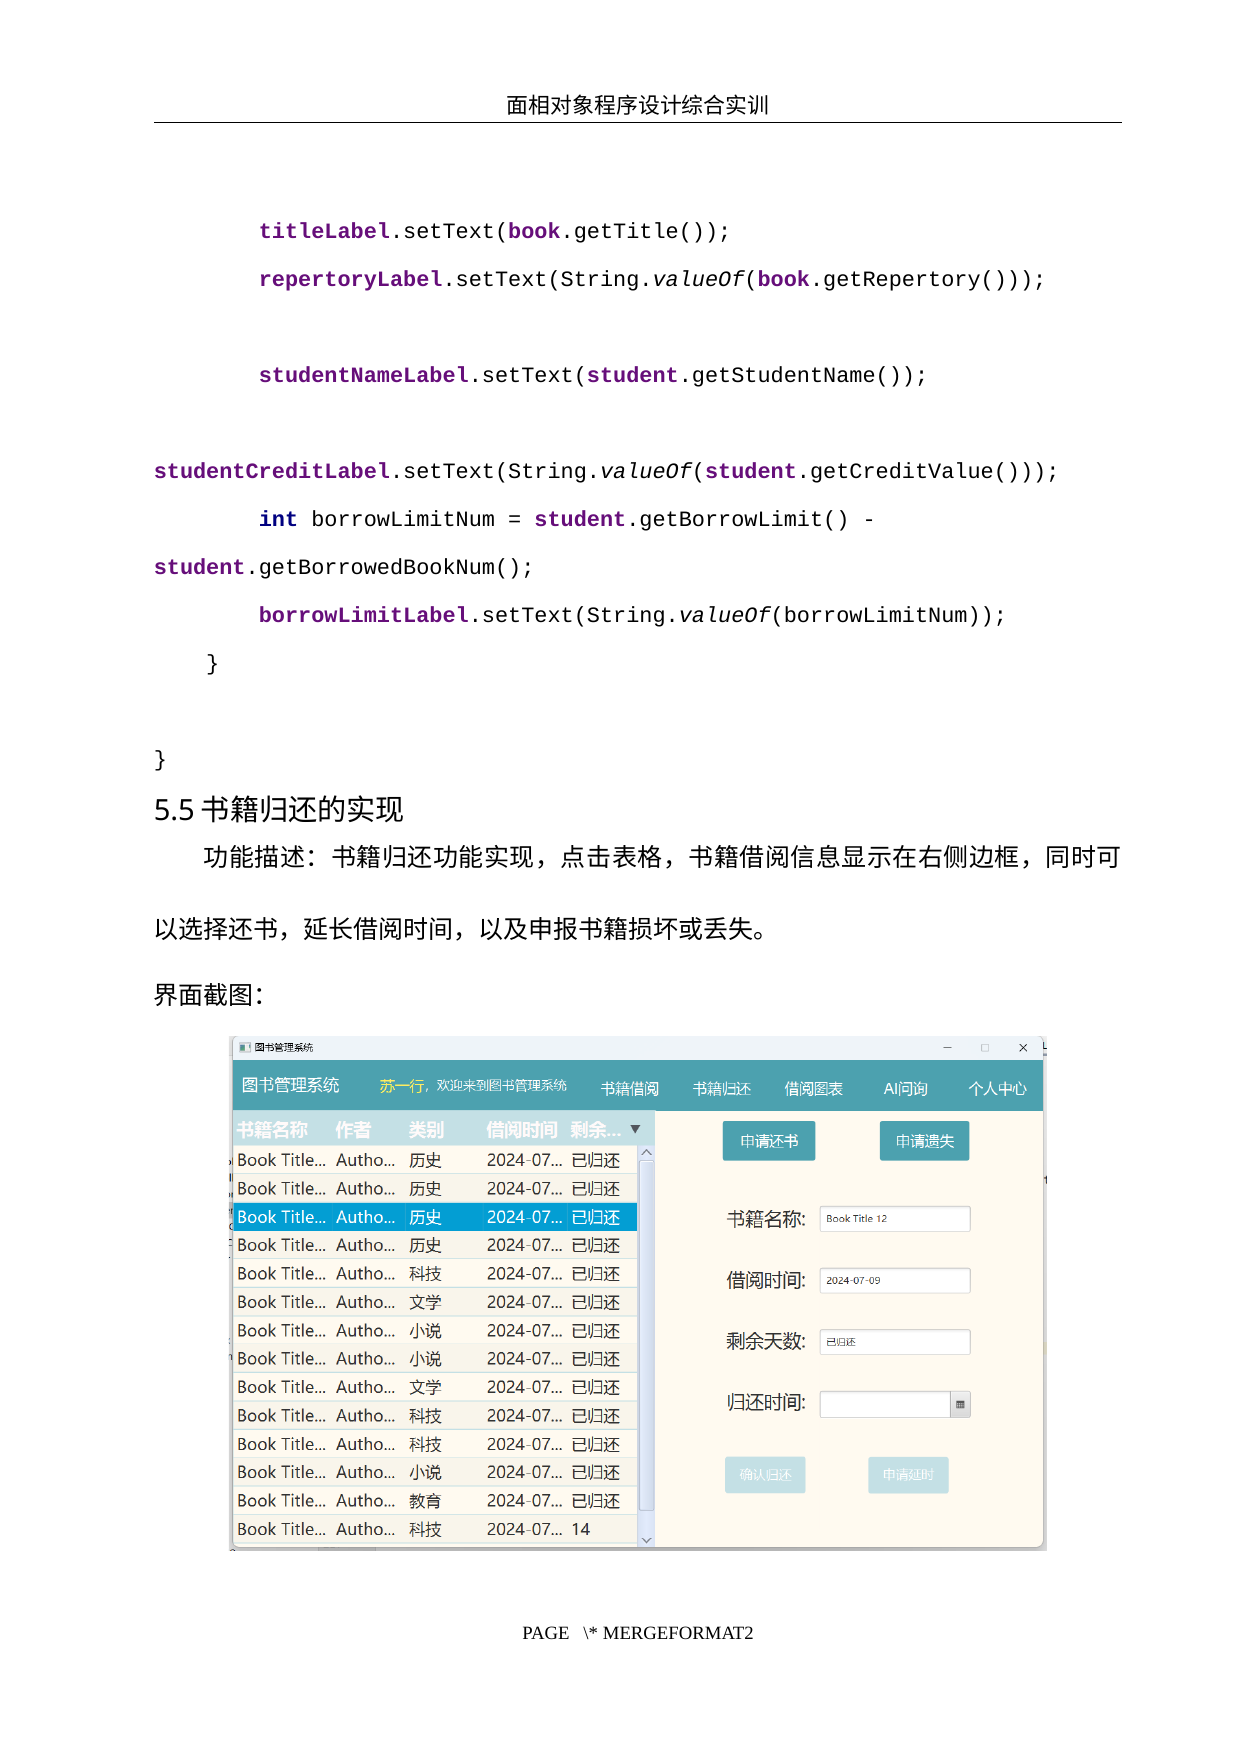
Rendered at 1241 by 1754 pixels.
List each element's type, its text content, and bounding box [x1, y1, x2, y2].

text 界面截图： [153, 970, 1122, 1018]
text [153, 161, 1122, 784]
subtitle 5.5书籍归还的实现 [153, 784, 1122, 832]
text 功能描述：书籍归还功能实现，点击表格，书籍借阅信息显示在右侧边框，同时可以选择还书，延长借阅时间，以及申报书籍损坏或丢失。 [153, 832, 1122, 952]
picture [228, 1036, 1047, 1551]
